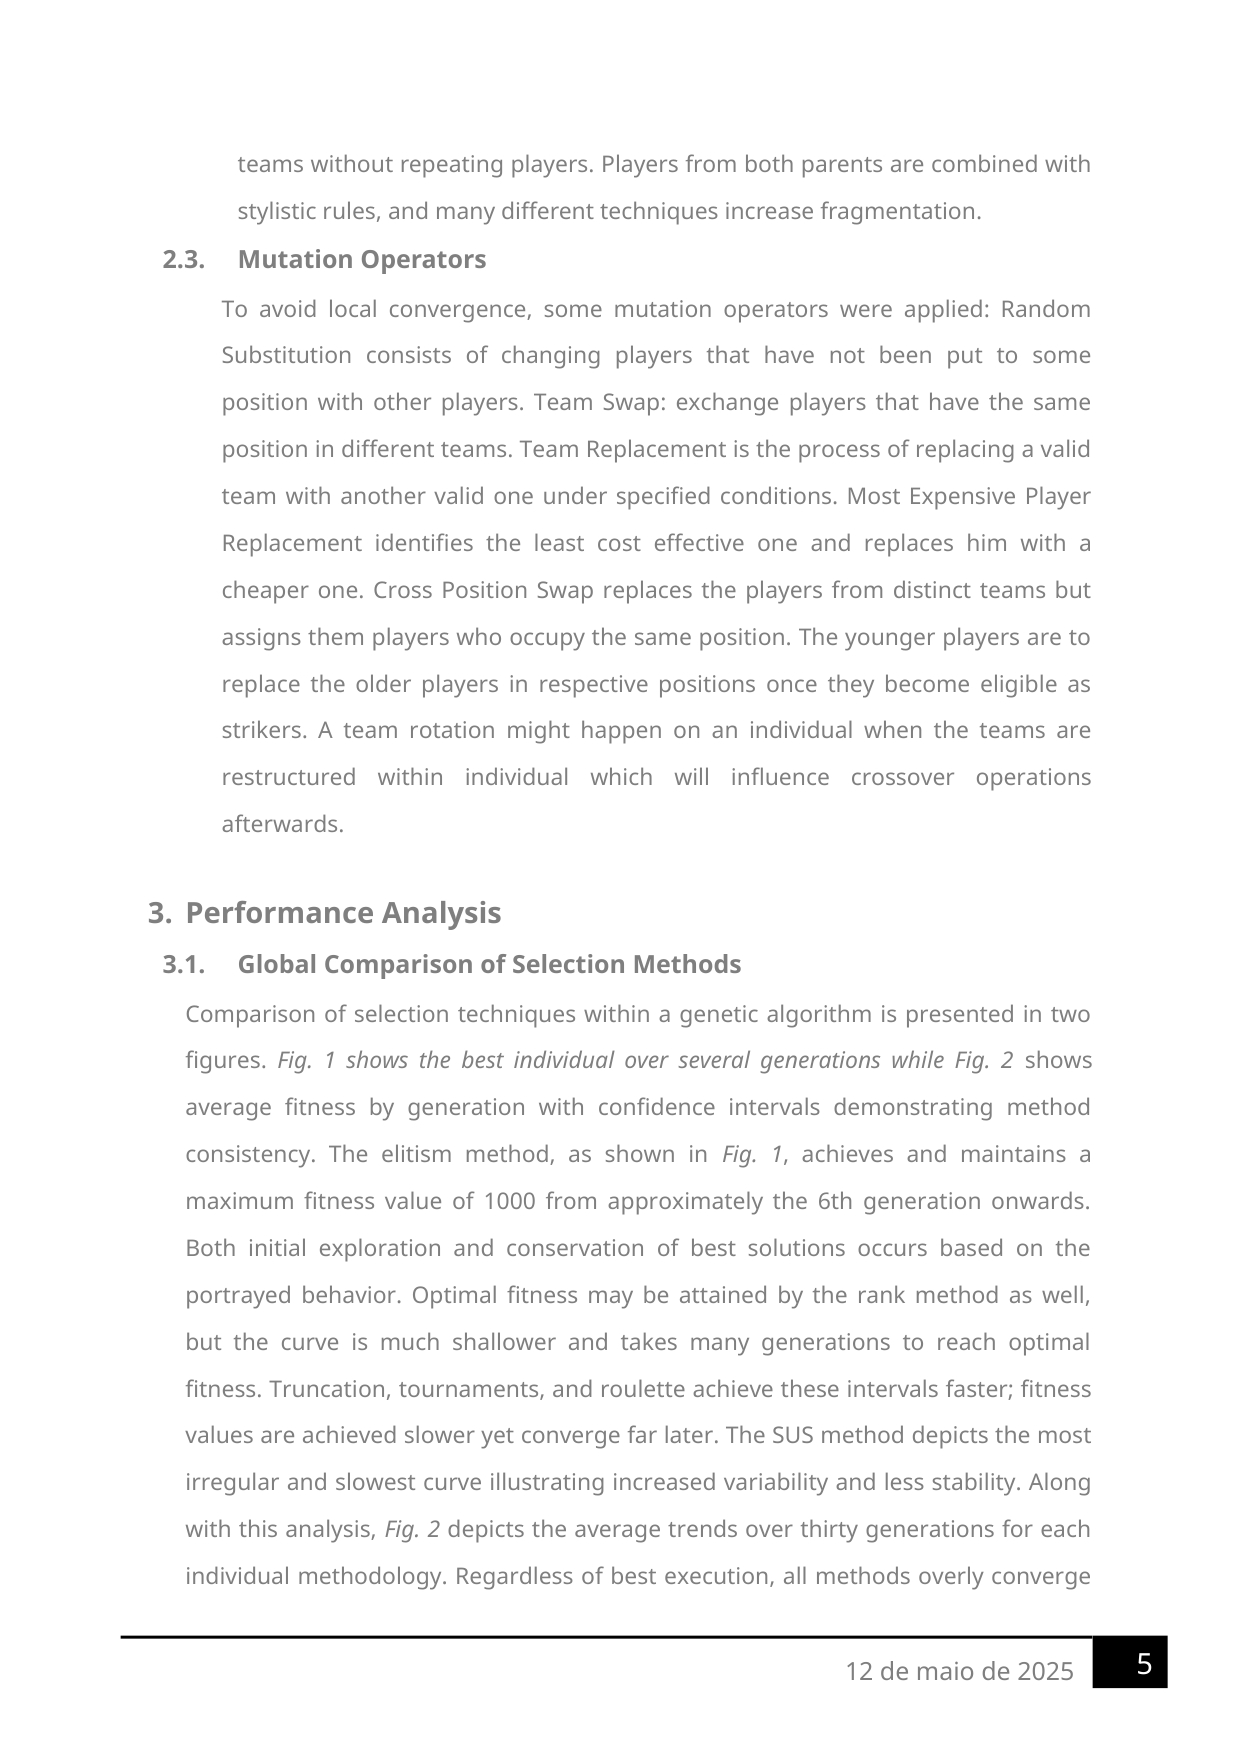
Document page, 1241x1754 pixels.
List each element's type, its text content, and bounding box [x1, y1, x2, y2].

subtitle Performance Analysis [148, 892, 1092, 932]
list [237, 148, 1092, 226]
list To avoid local convergence, some mutation operators were applied: Random Substitution consists of changing players that have not been put to some position with other players. Team Swap: exchange players that have the same position in different teams. Team Replacement is the process of replacing a valid team with another valid one under specified conditions. Most Expensive Player Replacement identifies the least cost effective one and replaces him with a cheaper one. Cross Position Swap replaces the players from distinct teams but assigns them players who occupy the same position. The younger players are to replace the older players in respective positions once they become eligible as strikers. A team rotation might happen on an individual when the teams are restructured within individual which will influence crossover operations afterwards. [221, 292, 1092, 839]
list Mutation Operators [162, 241, 1092, 276]
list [185, 997, 1092, 1591]
list Global Comparison of Selection Methods [162, 946, 1092, 981]
